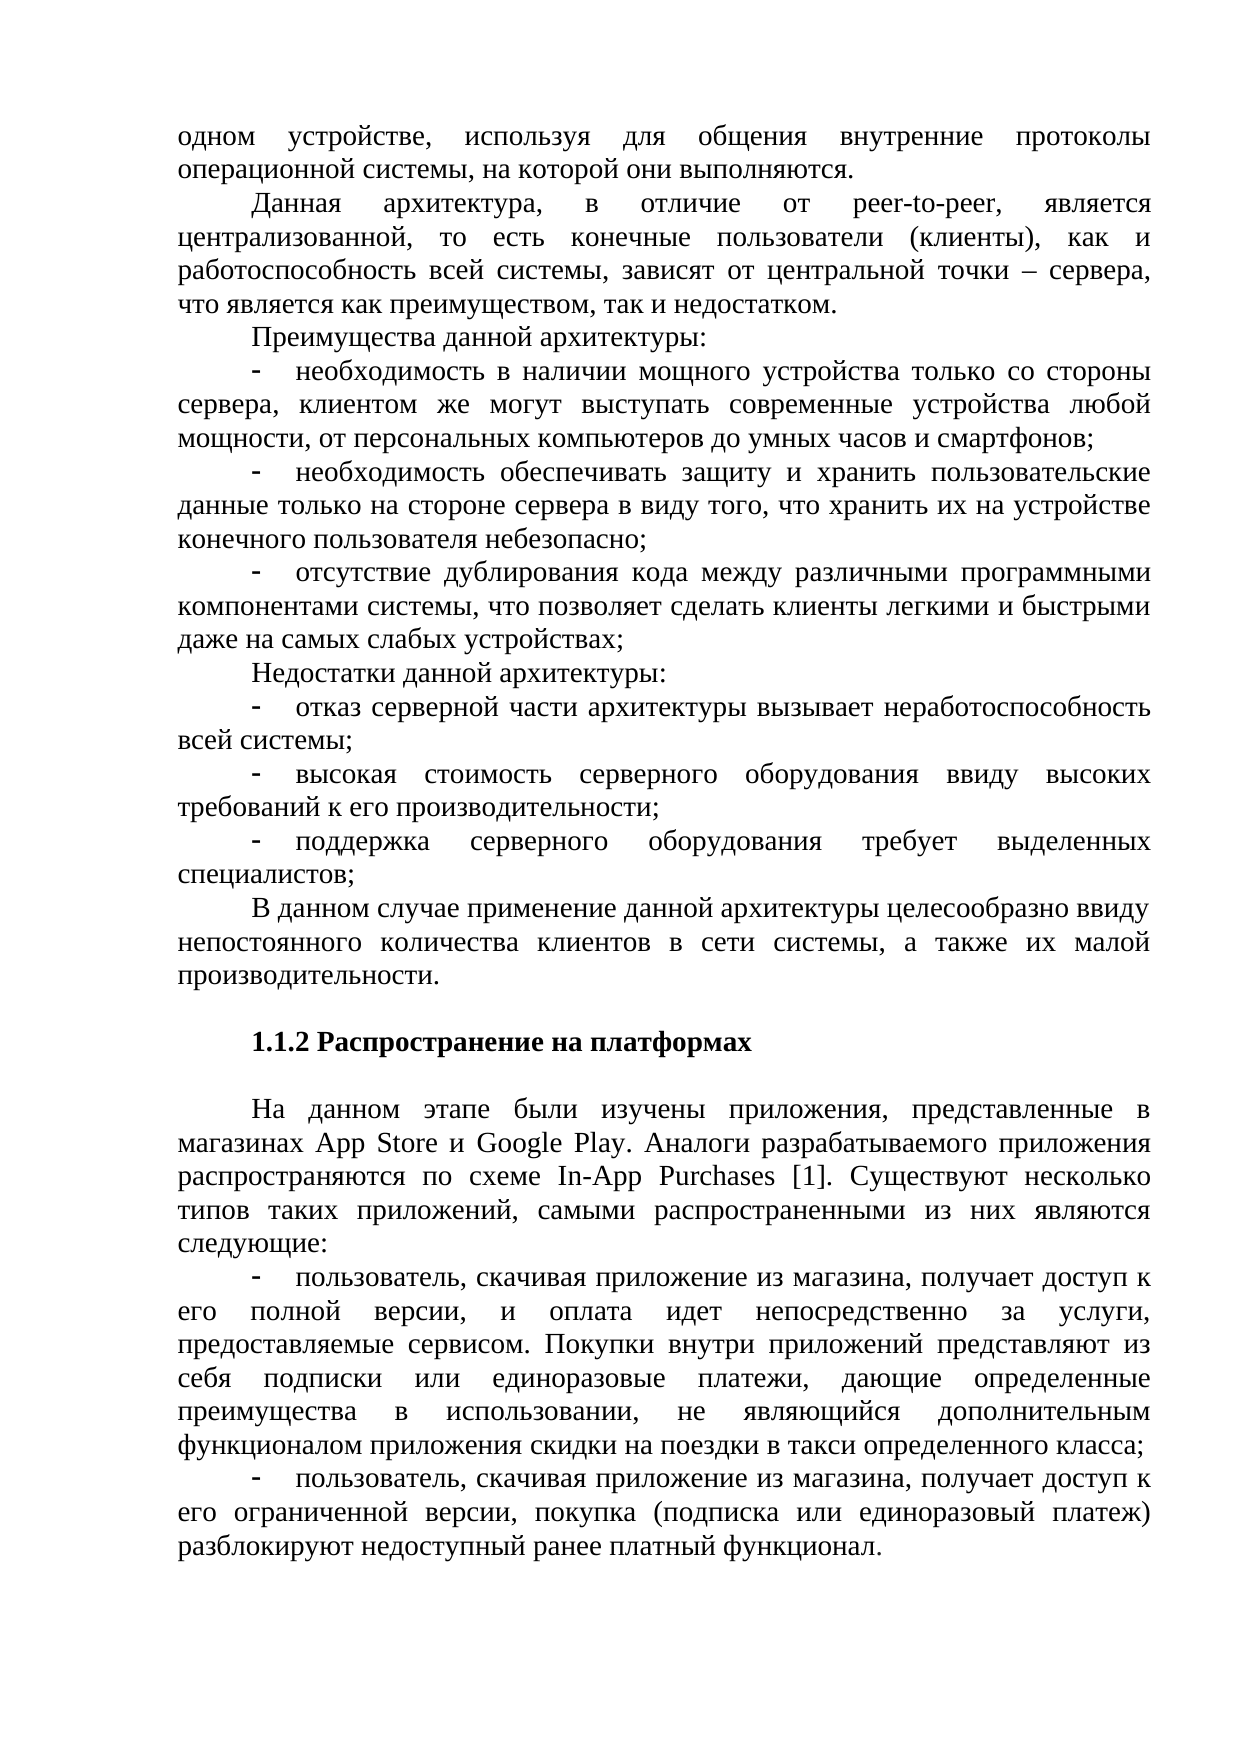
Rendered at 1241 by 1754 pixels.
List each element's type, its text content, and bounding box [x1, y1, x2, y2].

list необходимость в наличии мощного устройства только со стороны сервера, клиентом же могут выступать современные устройства любой мощности, от персональных компьютеров до умных часов и смартфонов; [177, 353, 1152, 454]
list пользователь, скачивая приложение из магазина, получает доступ к его ограниченной версии, покупка (подписка или единоразовый платеж) разблокируют недоступный ранее платный функционал. [177, 1461, 1152, 1561]
text непостоянного количества клиентов в сети системы, а также их малой производительности. [177, 924, 1152, 991]
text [177, 118, 1152, 185]
text Преимущества данной архитектуры: [177, 319, 1152, 353]
text На данном этапе были изучены приложения, представленные в магазинах App Store и Google Play. Аналоги разрабатываемого приложения распространяются по схеме In-App Purchases [1]. Существуют несколько типов таких приложений, самыми распространенными из них являются следующие: [177, 1091, 1152, 1259]
list высокая стоимость серверного оборудования ввиду высоких требований к его производительности; [177, 756, 1152, 823]
text Недостатки данной архитектуры: [177, 655, 1152, 689]
list поддержка серверного оборудования требует выделенных специалистов; [177, 823, 1152, 890]
text В данном случае применение данной архитектуры целесообразно ввиду [251, 890, 1152, 924]
list пользователь, скачивая приложение из магазина, получает доступ к его полной версии, и оплата идет непосредственно за услуги, предоставляемые сервисом. Покупки внутри приложений представляют из себя подписки или единоразовые платежи, дающие определенные преимущества в использовании, не являющийся дополнительным функционалом приложения скидки на поездки в такси определенного класса; [177, 1259, 1152, 1461]
text Данная архитектура, в отличие от peer-to-peer, является централизованной, то есть конечные пользователи (клиенты), как и работоспособность всей системы, зависят от центральной точки – сервера, что является как преимуществом, так и недостатком. [177, 185, 1152, 319]
text 1.1.2 Распространение на платформах [177, 1024, 1152, 1058]
list необходимость обеспечивать защиту и хранить пользовательские данные только на стороне сервера в виду того, что хранить их на устройстве конечного пользователя небезопасно; [177, 454, 1152, 554]
list отказ серверной части архитектуры вызывает неработоспособность всей системы; [177, 689, 1152, 756]
list отсутствие дублирования кода между различными программными компонентами системы, что позволяет сделать клиенты легкими и быстрыми даже на самых слабых устройствах; [177, 554, 1152, 655]
